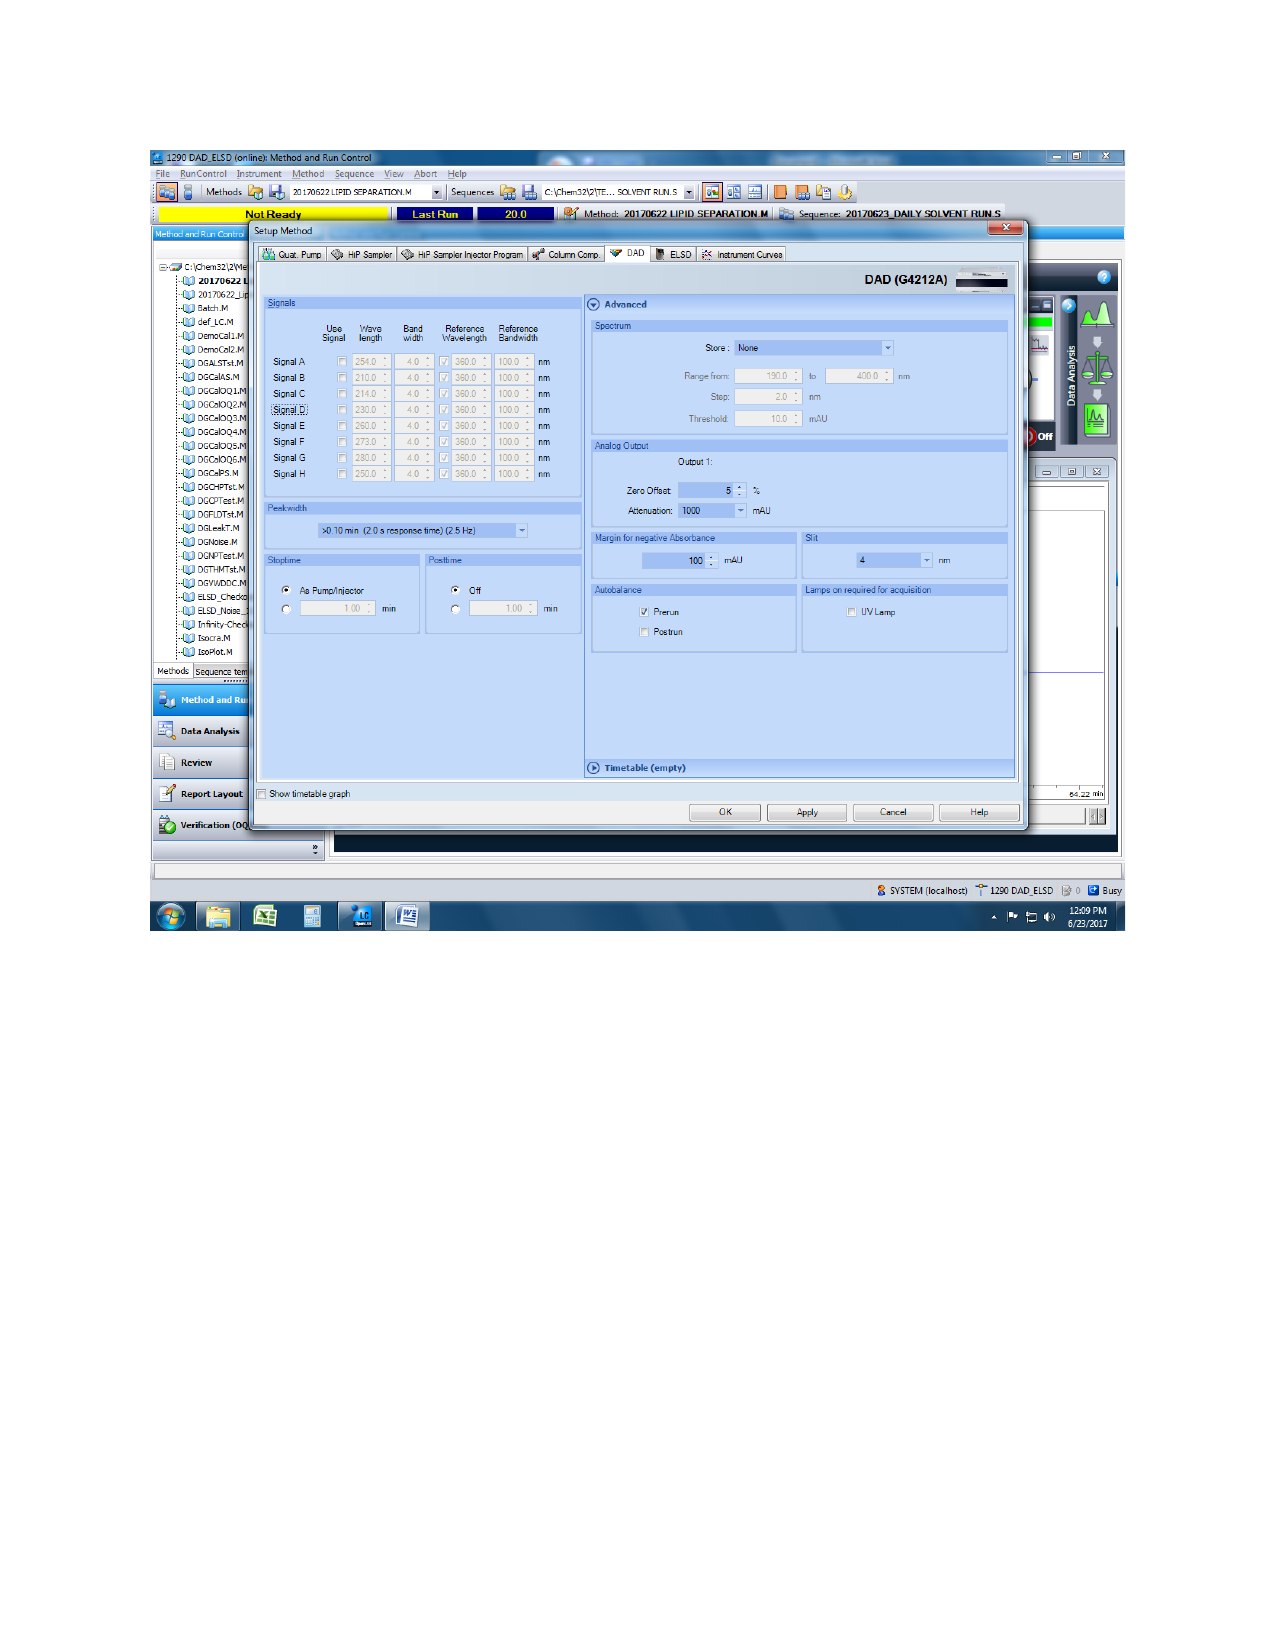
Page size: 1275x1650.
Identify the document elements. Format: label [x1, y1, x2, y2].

picture [150, 150, 1125, 931]
